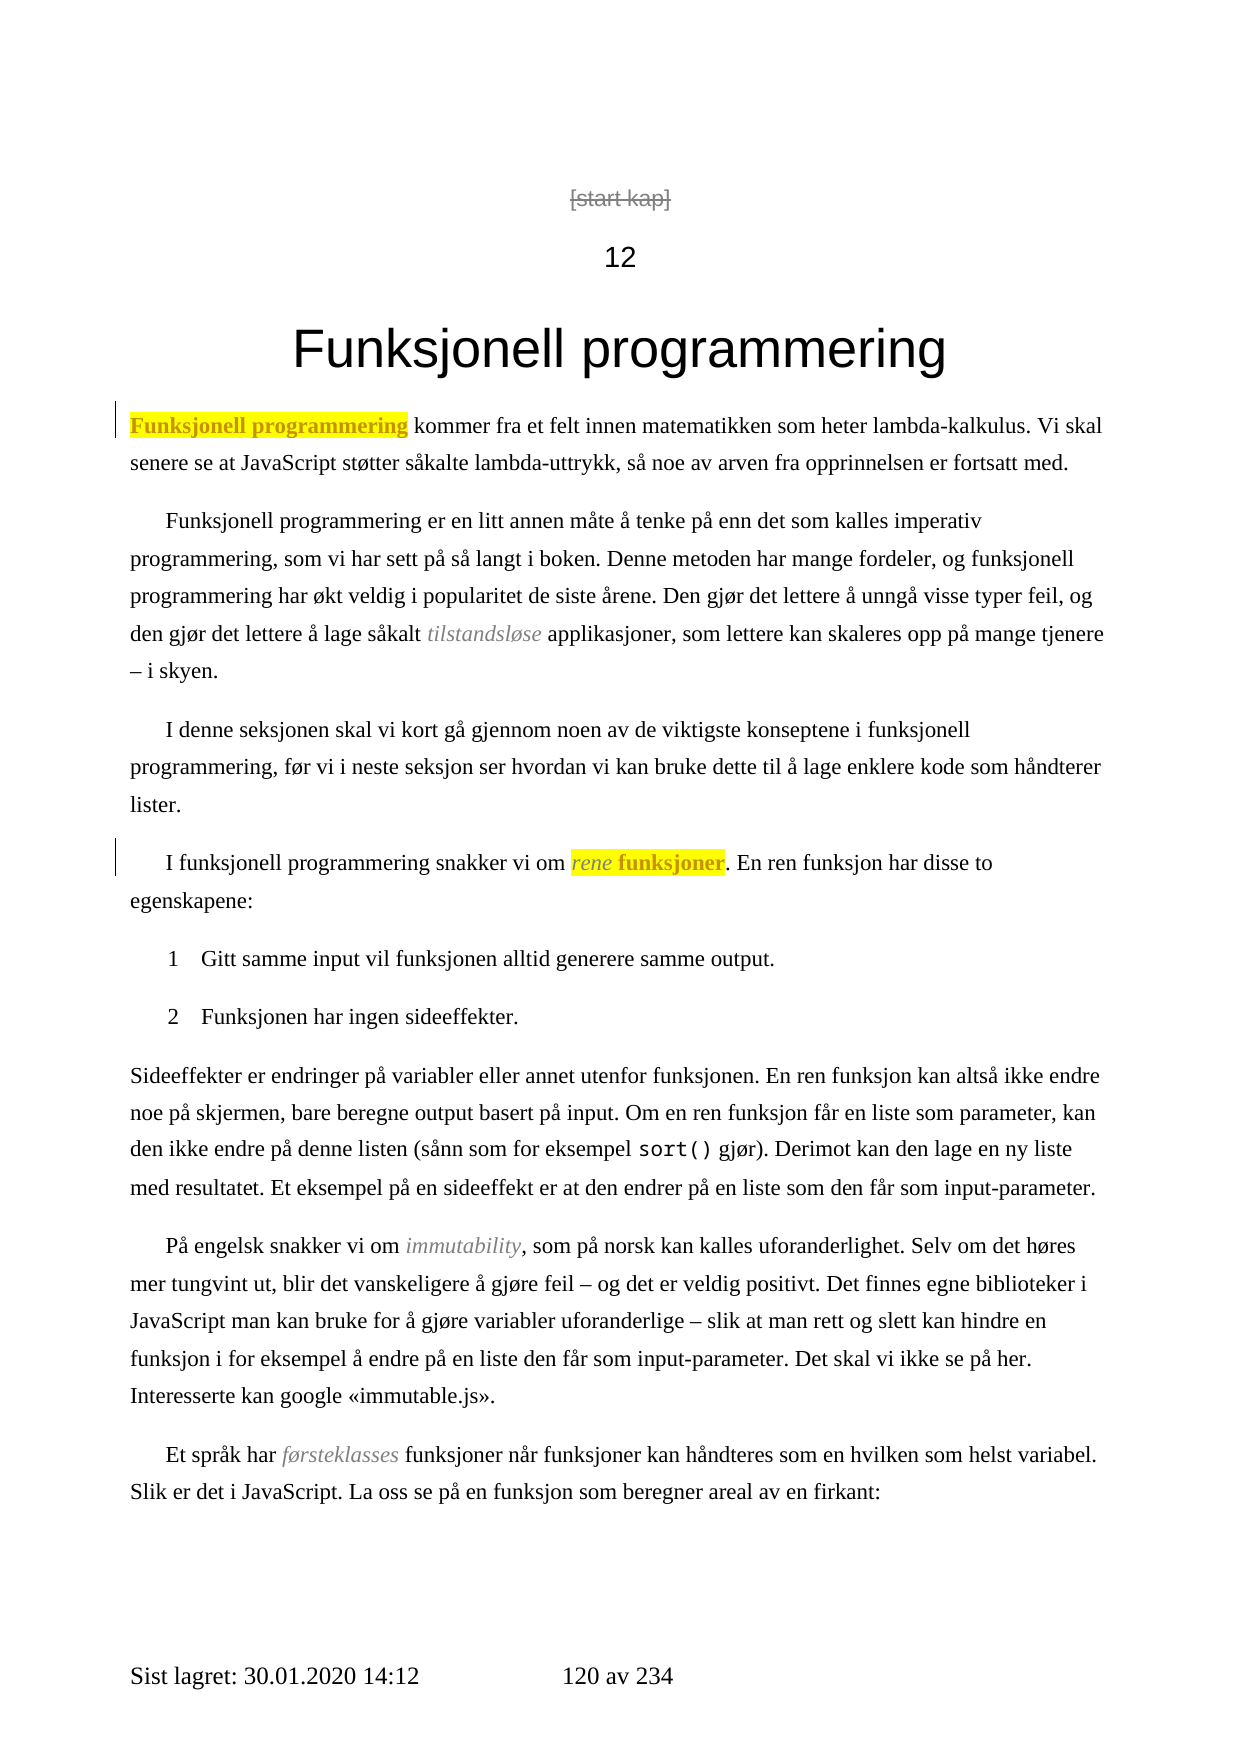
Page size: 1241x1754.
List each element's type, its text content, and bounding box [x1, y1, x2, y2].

text 2 Funksjonen har ingen sideeffekter. [167, 992, 1110, 1030]
text Funksjonell programmering [130, 316, 1110, 379]
text 1 Gitt samme input vil funksjonen alltid generere samme output. [167, 934, 1110, 971]
text Et språk har førsteklasses funksjoner når funksjoner kan håndteres som en hvilken som helst variabel. Slik er det i JavaScript. La oss se på en funksjon som beregner areal av en firkant: [130, 1430, 1110, 1505]
text Funksjonell programmering er en litt annen måte å tenke på enn det som kalles imperativ programmering, som vi har sett på så langt i boken. Denne metoden har mange fordeler, og funksjonell programmering har økt veldig i popularitet de siste årene. Den gjør det lettere å unngå visse typer feil, og den gjør det lettere å lage såkalt tilstandsløse applikasjoner, som lettere kan skaleres opp på mange tjenere – i skyen. [130, 496, 1110, 684]
text [start kap] [130, 185, 1110, 212]
text Funksjonell programmering kommer fra et felt innen matematikken som heter lambda-kalkulus. Vi skal senere se at JavaScript støtter såkalte lambda-uttrykk, så noe av arven fra opprinnelsen er fortsatt med. [130, 401, 1110, 476]
text Sideeffekter er endringer på variabler eller annet utenfor funksjonen. En ren funksjon kan altså ikke endre noe på skjermen, bare beregne output basert på input. Om en ren funksjon får en liste som parameter, kan den ikke endre på denne listen (sånn som for eksempel sort() gjør). Derimot kan den lage en ny liste med resultatet. Et eksempel på en sideeffekt er at den endrer på en liste som den får som input-parameter. [130, 1051, 1110, 1201]
text I denne seksjonen skal vi kort gå gjennom noen av de viktigste konseptene i funksjonell programmering, før vi i neste seksjon ser hvordan vi kan bruke dette til å lage enklere kode som håndterer lister. [130, 705, 1110, 817]
text I funksjonell programmering snakker vi om rene funksjoner. En ren funksjon har disse to egenskapene: [130, 838, 1110, 913]
text På engelsk snakker vi om immutability, som på norsk kan kalles uforanderlighet. Selv om det høres mer tungvint ut, blir det vanskeligere å gjøre feil – og det er veldig positivt. Det finnes egne biblioteker i JavaScript man kan bruke for å gjøre variabler uforanderlige – slik at man rett og slett kan hindre en funksjon i for eksempel å endre på en liste den får som input-parameter. Det skal vi ikke se på her. Interesserte kan google «immutable.js». [130, 1221, 1110, 1409]
text 12 [130, 240, 1110, 274]
